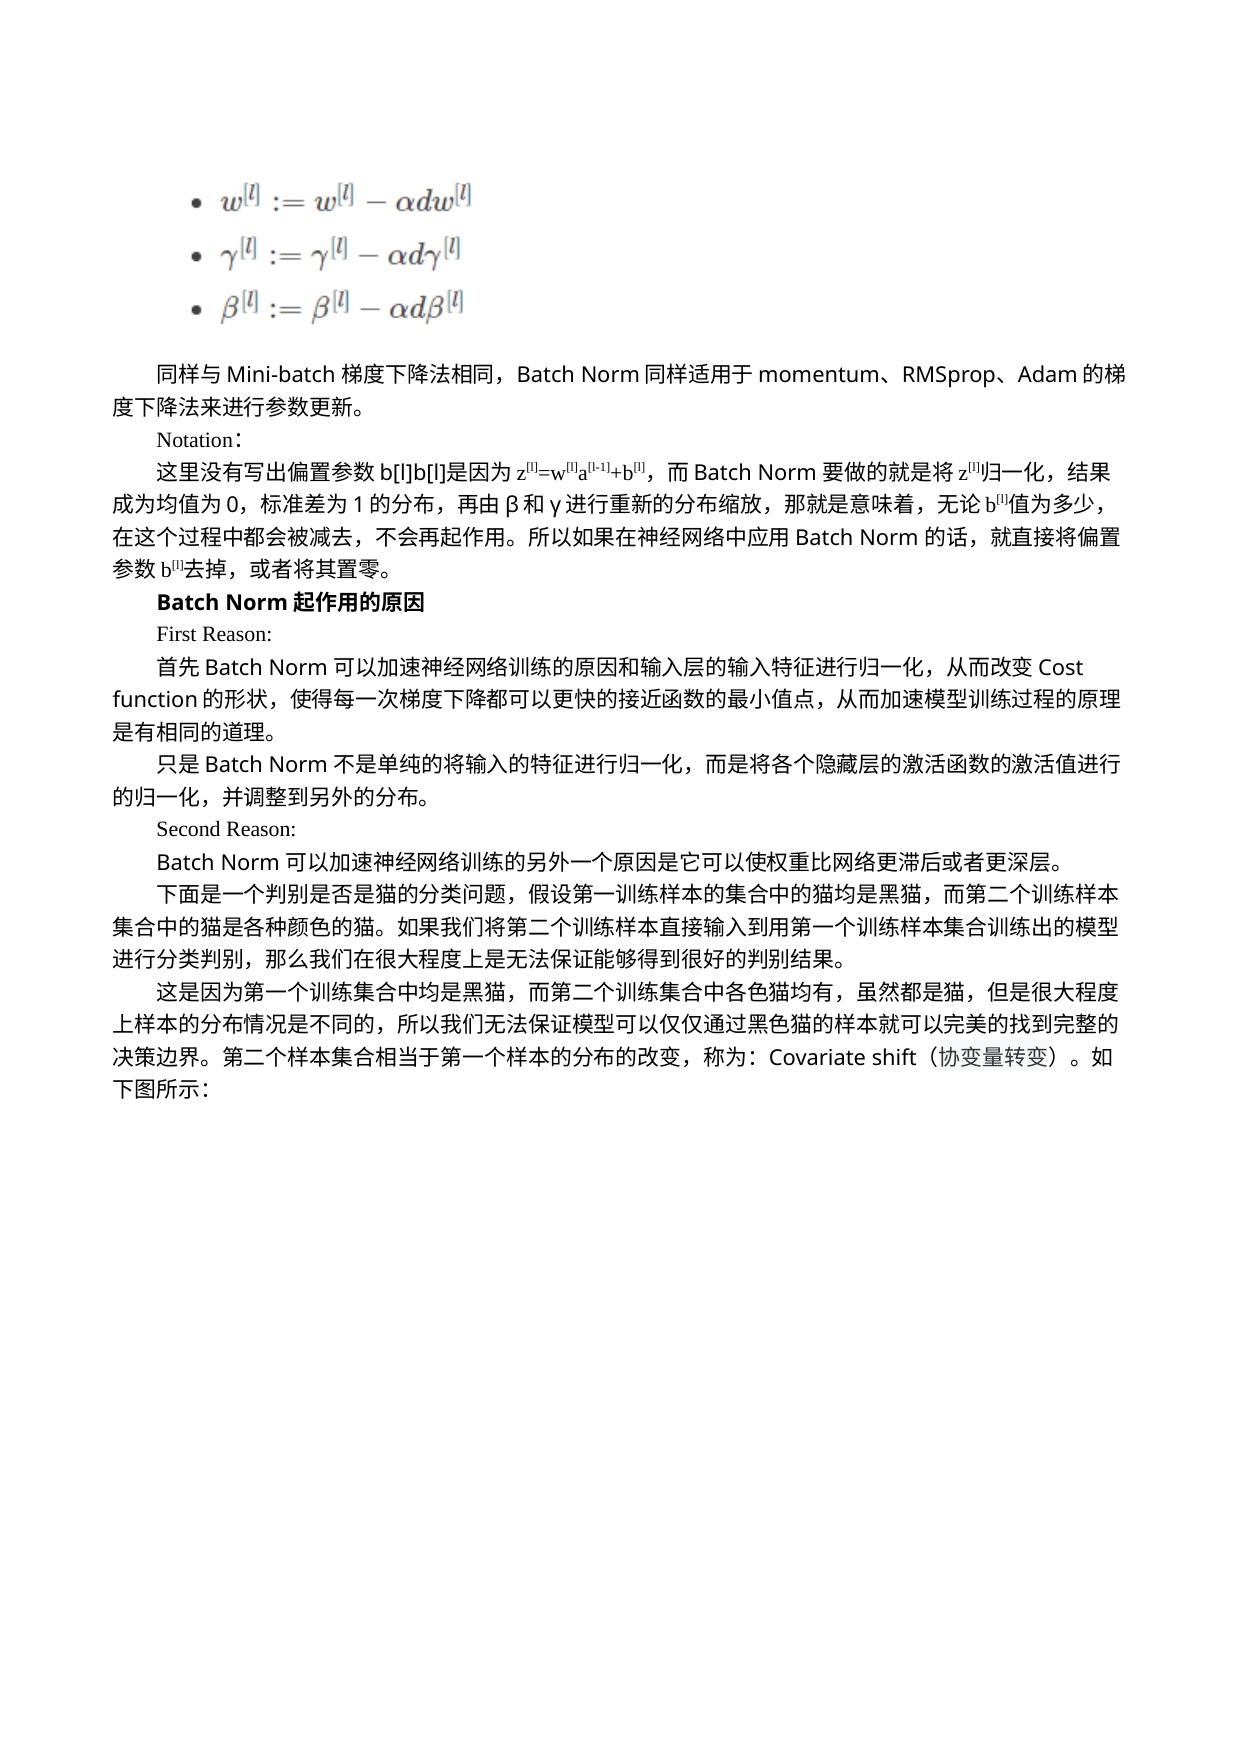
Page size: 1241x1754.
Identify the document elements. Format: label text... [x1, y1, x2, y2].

picture [156, 162, 563, 337]
text First Reason: [112, 617, 1128, 649]
text 首先Batch Norm 可以加速神经网络训练的原因和输入层的输入特征进行归一化，从而改变Cost function的形状，使得每一次梯度下降都可以更快的接近函数的最小值点，从而加速模型训练过程的原理是有相同的道理。 [112, 649, 1128, 747]
text 这里没有写出偏置参数b[l]b[l]是因为z[l]=w[l]a[l-1]+b[l]，而Batch Norm 要做的就是将z[l]归一化，结果成为均值为0，标准差为1的分布，再由β和γ进行重新的分布缩放，那就是意味着，无论b[l]值为多少，在这个过程中都会被减去，不会再起作用。所以如果在神经网络中应用Batch Norm 的话，就直接将偏置参数b[l]去掉，或者将其置零。 [112, 454, 1128, 584]
text 只是Batch Norm 不是单纯的将输入的特征进行归一化，而是将各个隐藏层的激活函数的激活值进行的归一化，并调整到另外的分布。 [112, 747, 1128, 812]
text 下面是一个判别是否是猫的分类问题，假设第一训练样本的集合中的猫均是黑猫，而第二个训练样本集合中的猫是各种颜色的猫。如果我们将第二个训练样本直接输入到用第一个训练样本集合训练出的模型进行分类判别，那么我们在很大程度上是无法保证能够得到很好的判别结果。 [112, 877, 1128, 974]
text Notation： [112, 422, 1128, 454]
text Batch Norm 起作用的原因 [112, 584, 1128, 617]
text Batch Norm 可以加速神经网络训练的另外一个原因是它可以使权重比网络更滞后或者更深层。 [112, 844, 1128, 877]
text Second Reason: [112, 812, 1128, 844]
text 同样与Mini-batch 梯度下降法相同，Batch Norm同样适用于momentum、RMSprop、Adam的梯度下降法来进行参数更新。 [112, 357, 1128, 422]
text 这是因为第一个训练集合中均是黑猫，而第二个训练集合中各色猫均有，虽然都是猫，但是很大程度上样本的分布情况是不同的，所以我们无法保证模型可以仅仅通过黑色猫的样本就可以完美的找到完整的决策边界。第二个样本集合相当于第一个样本的分布的改变，称为：Covariate shift（协变量转变）。如下图所示： [112, 974, 1128, 1104]
